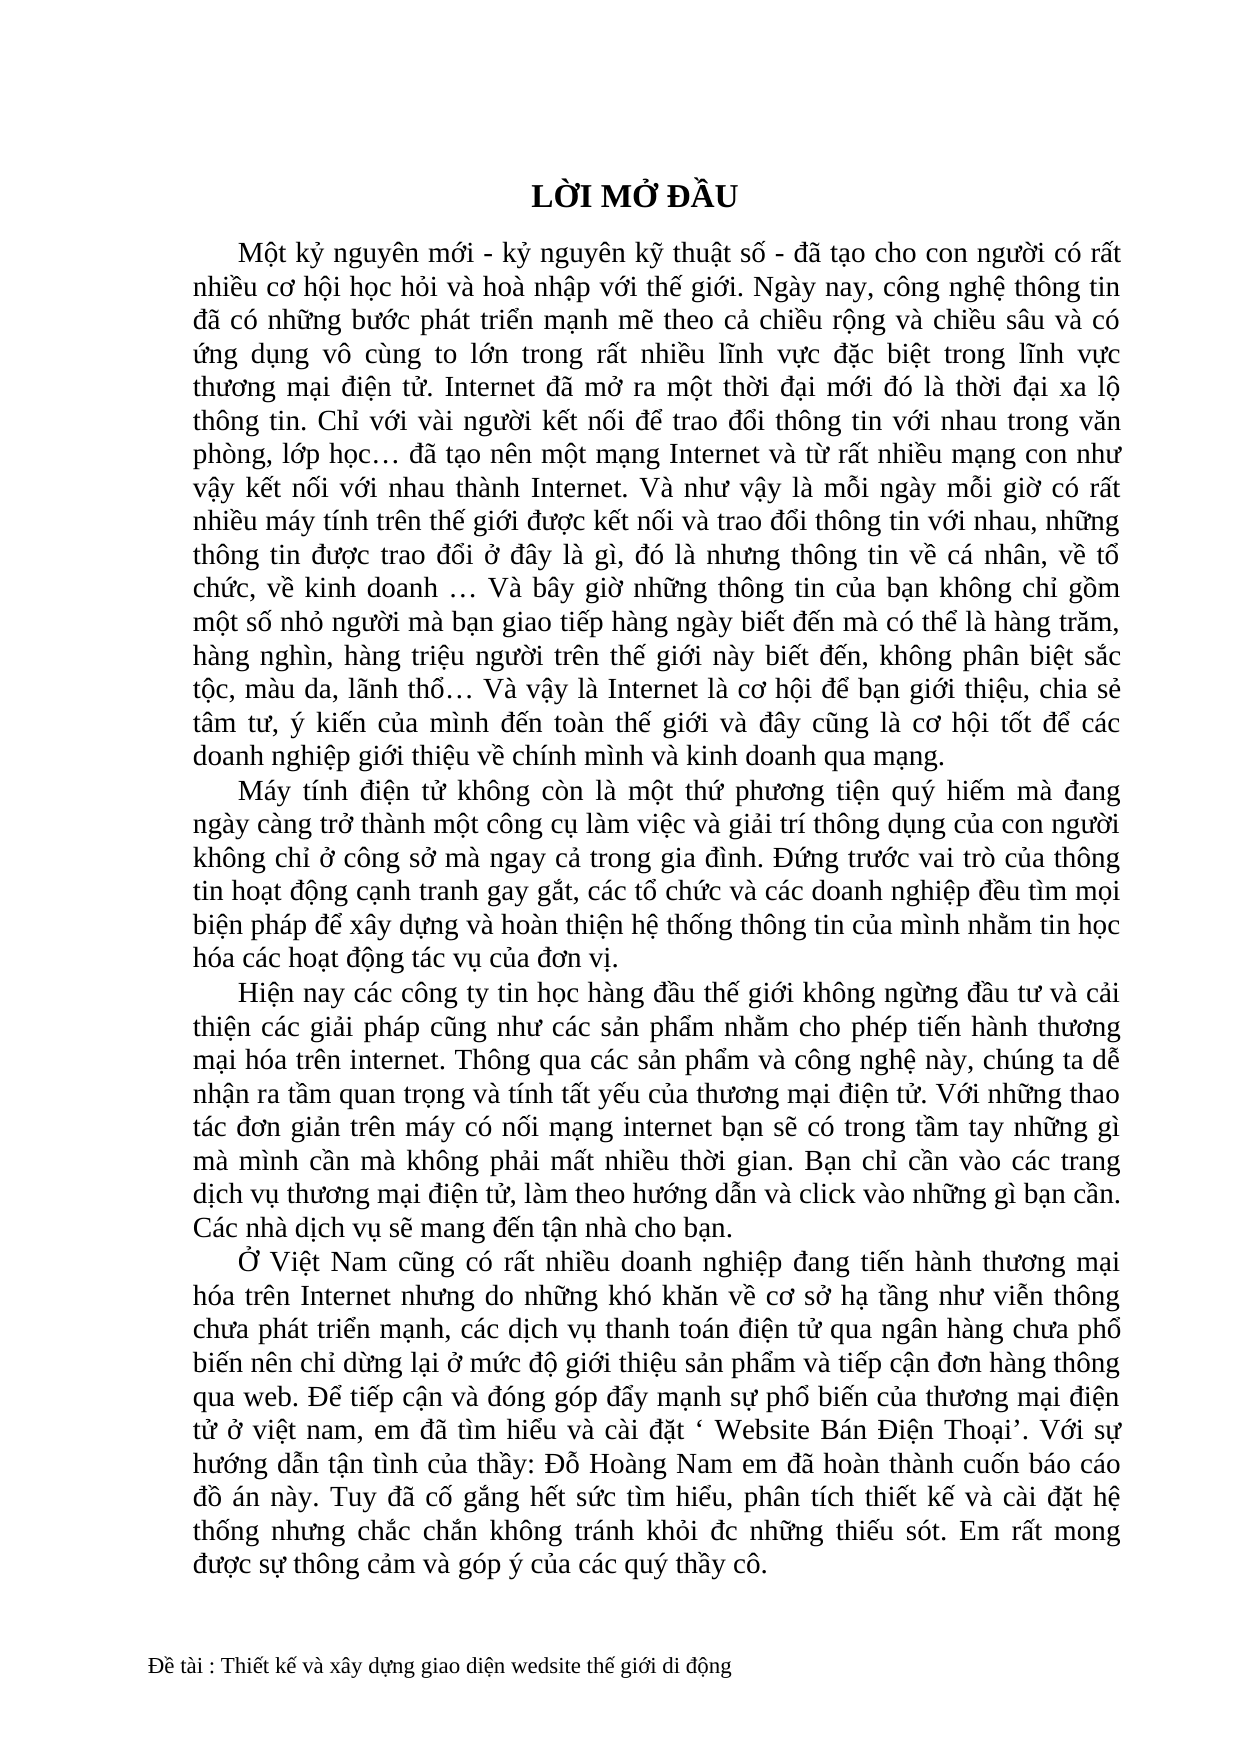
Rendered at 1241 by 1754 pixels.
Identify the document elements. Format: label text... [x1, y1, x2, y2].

text Ở Việt Nam cũng có rất nhiều doanh nghiệp đang tiến hành thương mại hóa trên Internet nhưng do những khó khăn về cơ sở hạ tầng như viễn thông chưa phát triển mạnh, các dịch vụ thanh toán điện tử qua ngân hàng chưa phổ biến nên chỉ dừng lại ở mức độ giới thiệu sản phẩm và tiếp cận đơn hàng thông qua web. Để tiếp cận và đóng góp đẩy mạnh sự phổ biến của thương mại điện tử ở việt nam, em đã tìm hiểu và cài đặt ‘ Website Bán Điện Thoại’. Với sự hướng dẫn tận tình của thầy: Đỗ Hoàng Nam em đã hoàn thành cuốn báo cáo đồ án này. Tuy đã cố gắng hết sức tìm hiểu, phân tích thiết kế và cài đặt hệ thống nhưng chắc chắn không tránh khỏi đc những thiếu sót. Em rất mong được sự thông cảm và góp ý của các quý thầy cô. [193, 1244, 1122, 1580]
text Hiện nay các công ty tin học hàng đầu thế giới không ngừng đầu tư và cải thiện các giải pháp cũng như các sản phẩm nhằm cho phép tiến hành thương mại hóa trên internet. Thông qua các sản phẩm và công nghệ này, chúng ta dễ nhận ra tầm quan trọng và tính tất yếu của thương mại điện tử. Với những thao tác đơn giản trên máy có nối mạng internet bạn sẽ có trong tầm tay những gì mà mình cần mà không phải mất nhiều thời gian. Bạn chỉ cần vào các trang dịch vụ thương mại điện tử, làm theo hướng dẫn và click vào những gì bạn cần. Các nhà dịch vụ sẽ mang đến tận nhà cho bạn. [193, 975, 1122, 1243]
subtitle LỜI MỞ ĐẦU [148, 177, 1122, 215]
text Máy tính điện tử không còn là một thứ phương tiện quý hiếm mà đang ngày càng trở thành một công cụ làm việc và giải trí thông dụng của con người không chỉ ở công sở mà ngay cả trong gia đình. Đứng trước vai trò của thông tin hoạt động cạnh tranh gay gắt, các tổ chức và các doanh nghiệp đều tìm mọi biện pháp để xây dựng và hoàn thiện hệ thống thông tin của mình nhằm tin học hóa các hoạt động tác vụ của đơn vị. [193, 773, 1122, 974]
subtitle Một kỷ nguyên mới - kỷ nguyên kỹ thuật số - đã tạo cho con người có rất nhiều cơ hội học hỏi và hoà nhập với thế giới. Ngày nay, công nghệ thông tin đã có những bước phát triển mạnh mẽ theo cả chiều rộng và chiều sâu và có ứng dụng vô cùng to lớn trong rất nhiều lĩnh vực đặc biệt trong lĩnh vực thương mại điện tử. Internet đã mở ra một thời đại mới đó là thời đại xa lộ thông tin. Chỉ với vài người kết nối để trao đổi thông tin với nhau trong văn phòng, lớp học… đã tạo nên một mạng Internet và từ rất nhiều mạng con như vậy kết nối với nhau thành Internet. Và như vậy là mỗi ngày mỗi giờ có rất nhiều máy tính trên thế giới được kết nối và trao đổi thông tin với nhau, những thông tin được trao đổi ở đây là gì, đó là nhưng thông tin về cá nhân, về tổ chức, về kinh doanh … Và bây giờ những thông tin của bạn không chỉ gồm một số nhỏ người mà bạn giao tiếp hàng ngày biết đến mà có thể là hàng trăm, hàng nghìn, hàng triệu người trên thế giới này biết đến, không phân biệt sắc tộc, màu da, lãnh thổ… Và vậy là Internet là cơ hội để bạn giới thiệu, chia sẻ tâm tư, ý kiến của mình đến toàn thế giới và đây cũng là cơ hội tốt để các doanh nghiệp giới thiệu về chính mình và kinh doanh qua mạng. [193, 235, 1122, 772]
